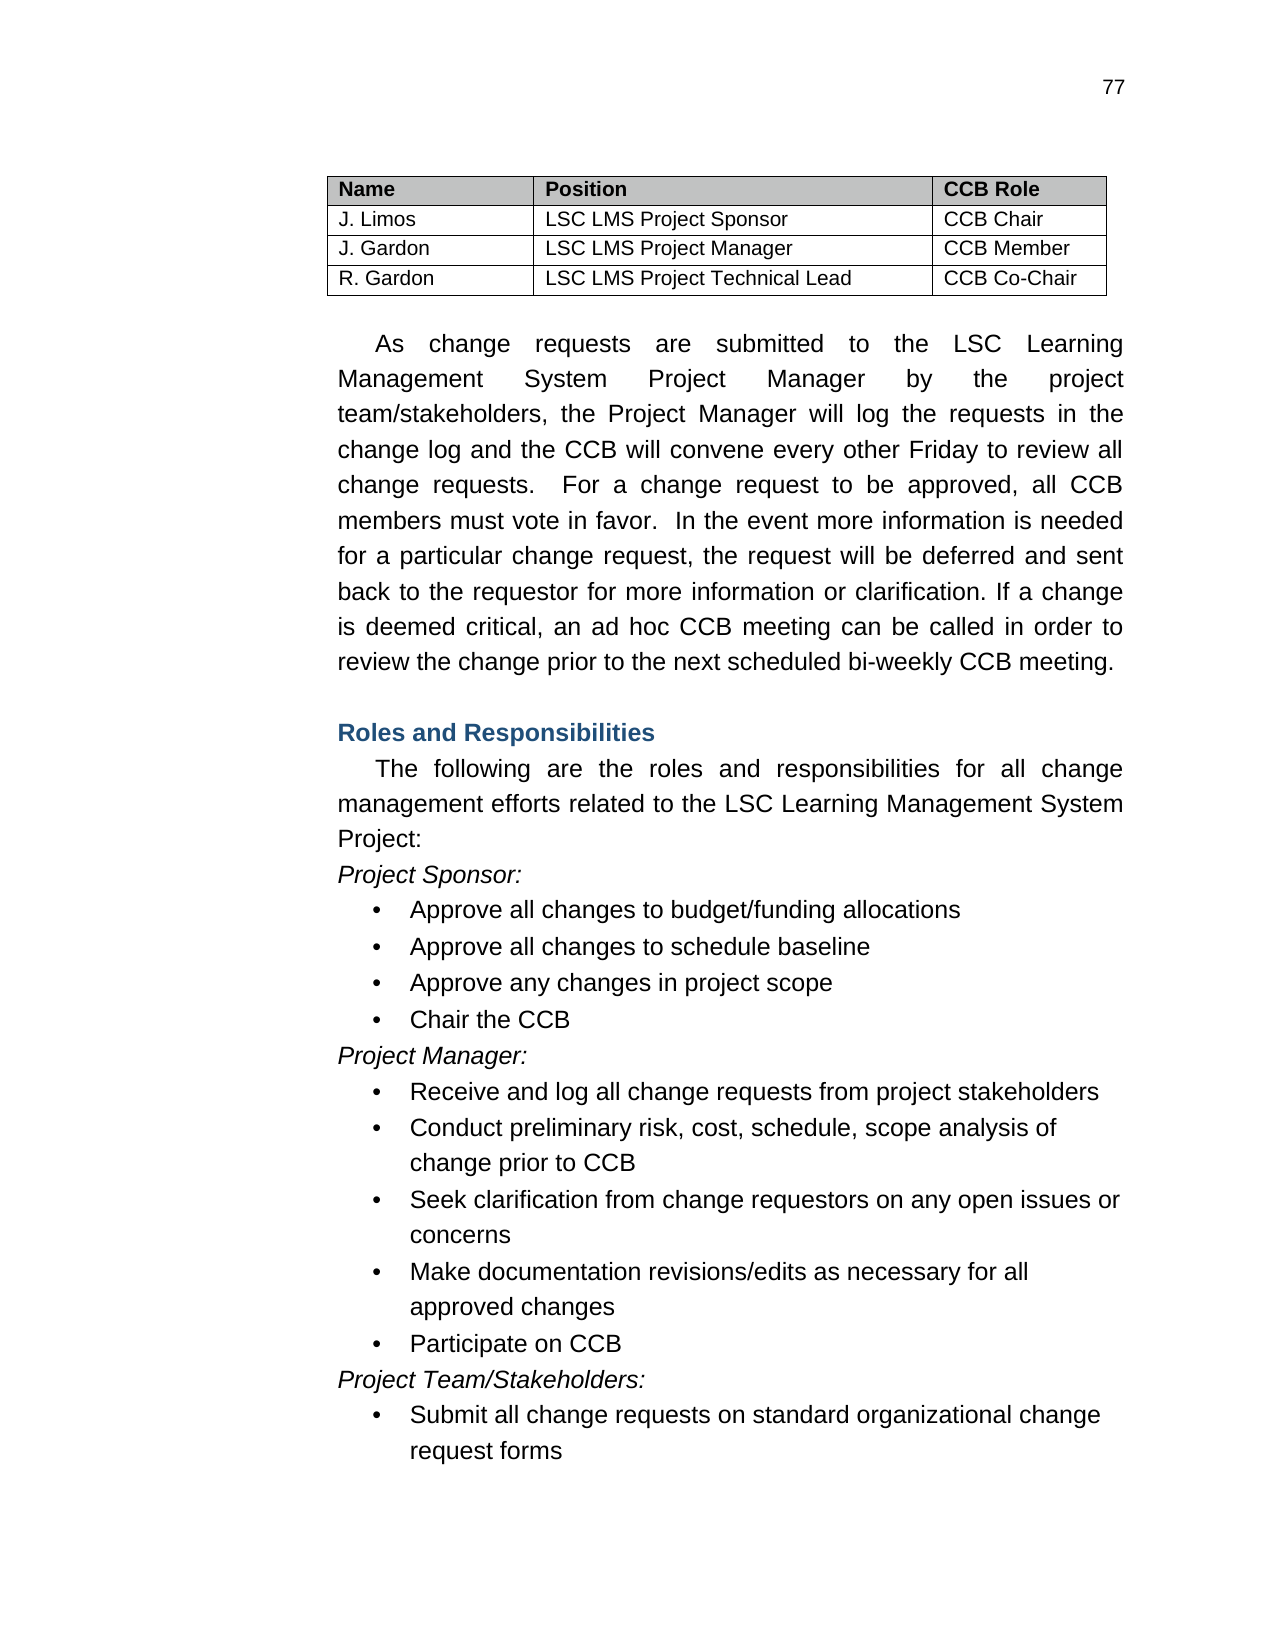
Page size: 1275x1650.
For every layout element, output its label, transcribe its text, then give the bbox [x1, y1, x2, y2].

table_cell LSC LMS Project Sponsor [534, 206, 932, 235]
text Project Manager: [337, 1034, 1125, 1070]
text The following are the roles and responsibilities for all change management efforts related to the LSC Learning Management System Project: [337, 747, 1125, 853]
table_header Name [328, 177, 533, 205]
list Receive and log all change requests from project stakeholders [372, 1070, 1125, 1105]
table_cell LSC LMS Project Technical Lead [534, 266, 932, 295]
table_cell J. Gardon [328, 236, 533, 265]
text Roles and Responsibilities [262, 711, 1125, 747]
table_header Position [534, 177, 932, 205]
text Project Sponsor: [337, 853, 1125, 888]
table_cell J. Limos [328, 206, 533, 235]
list Make documentation revisions/edits as necessary for all approved changes [372, 1250, 1125, 1321]
table_cell CCB Member [933, 236, 1106, 265]
list Seek clarification from change requestors on any open issues or concerns [372, 1178, 1125, 1249]
list Conduct preliminary risk, cost, schedule, scope analysis of change prior to CCB [372, 1106, 1125, 1177]
list Submit all change requests on standard organizational change request forms [372, 1394, 1125, 1464]
list Approve any changes in project scope [372, 961, 1125, 997]
table_cell CCB Chair [933, 206, 1106, 235]
list Approve all changes to budget/funding allocations [372, 888, 1125, 924]
text Project Team/Stakeholders: [337, 1358, 1125, 1394]
list Participate on CCB [372, 1322, 1125, 1357]
table_header CCB Role [933, 177, 1106, 205]
text As change requests are submitted to the LSC Learning Management System Project Manager by the project team/stakeholders, the Project Manager will log the requests in the change log and the CCB will convene every other Friday to review all change requests. For a change request to be approved, all CCB members must vote in favor. In the event more information is needed for a particular change request, the request will be deferred and sent back to the requestor for more information or clarification. If a change is deemed critical, an ad hoc CCB meeting can be called in order to review the change prior to the next scheduled bi-weekly CCB meeting. [337, 322, 1125, 676]
table_cell LSC LMS Project Manager [534, 236, 932, 265]
list Approve all changes to schedule baseline [372, 925, 1125, 960]
table_cell R. Gardon [328, 266, 533, 295]
table_cell CCB Co-Chair [933, 266, 1106, 295]
list Chair the CCB [372, 998, 1125, 1033]
